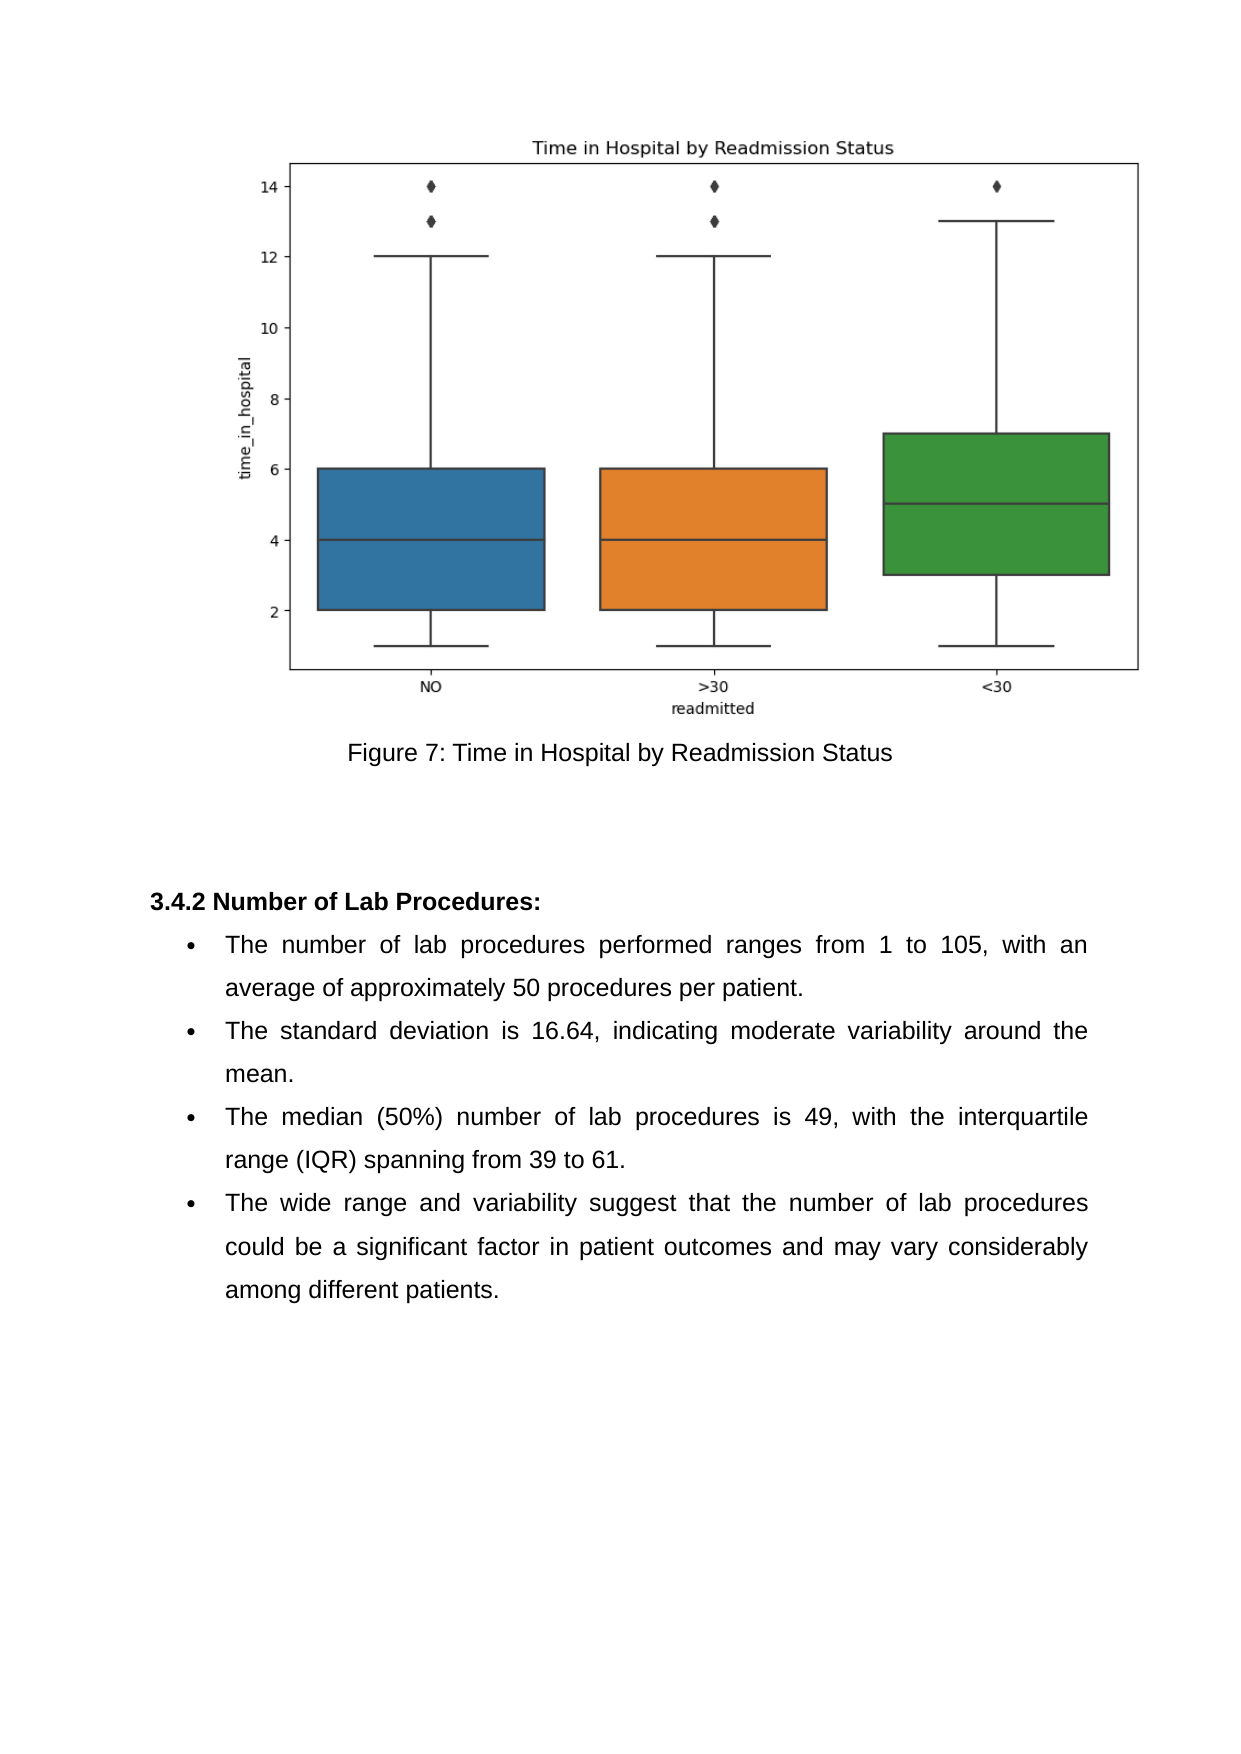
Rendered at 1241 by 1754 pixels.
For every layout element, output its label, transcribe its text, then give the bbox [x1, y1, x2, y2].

list The median (50%) number of lab procedures is 49, with the interquartile range (IQR) spanning from 39 to 61. [187, 1102, 1090, 1174]
list The number of lab procedures performed ranges from 1 to 105, with an average of approximately 50 procedures per patient. [187, 930, 1090, 1002]
picture [225, 128, 1166, 725]
list The standard deviation is 16.64, indicating moderate variability around the mean. [187, 1016, 1090, 1088]
text Figure 7: Time in Hospital by Readmission Status [150, 738, 1090, 767]
subtitle 3.4.2 Number of Lab Procedures: [150, 887, 1090, 915]
list The wide range and variability suggest that the number of lab procedures could be a significant factor in patient outcomes and may vary considerably among different patients. [187, 1188, 1090, 1303]
